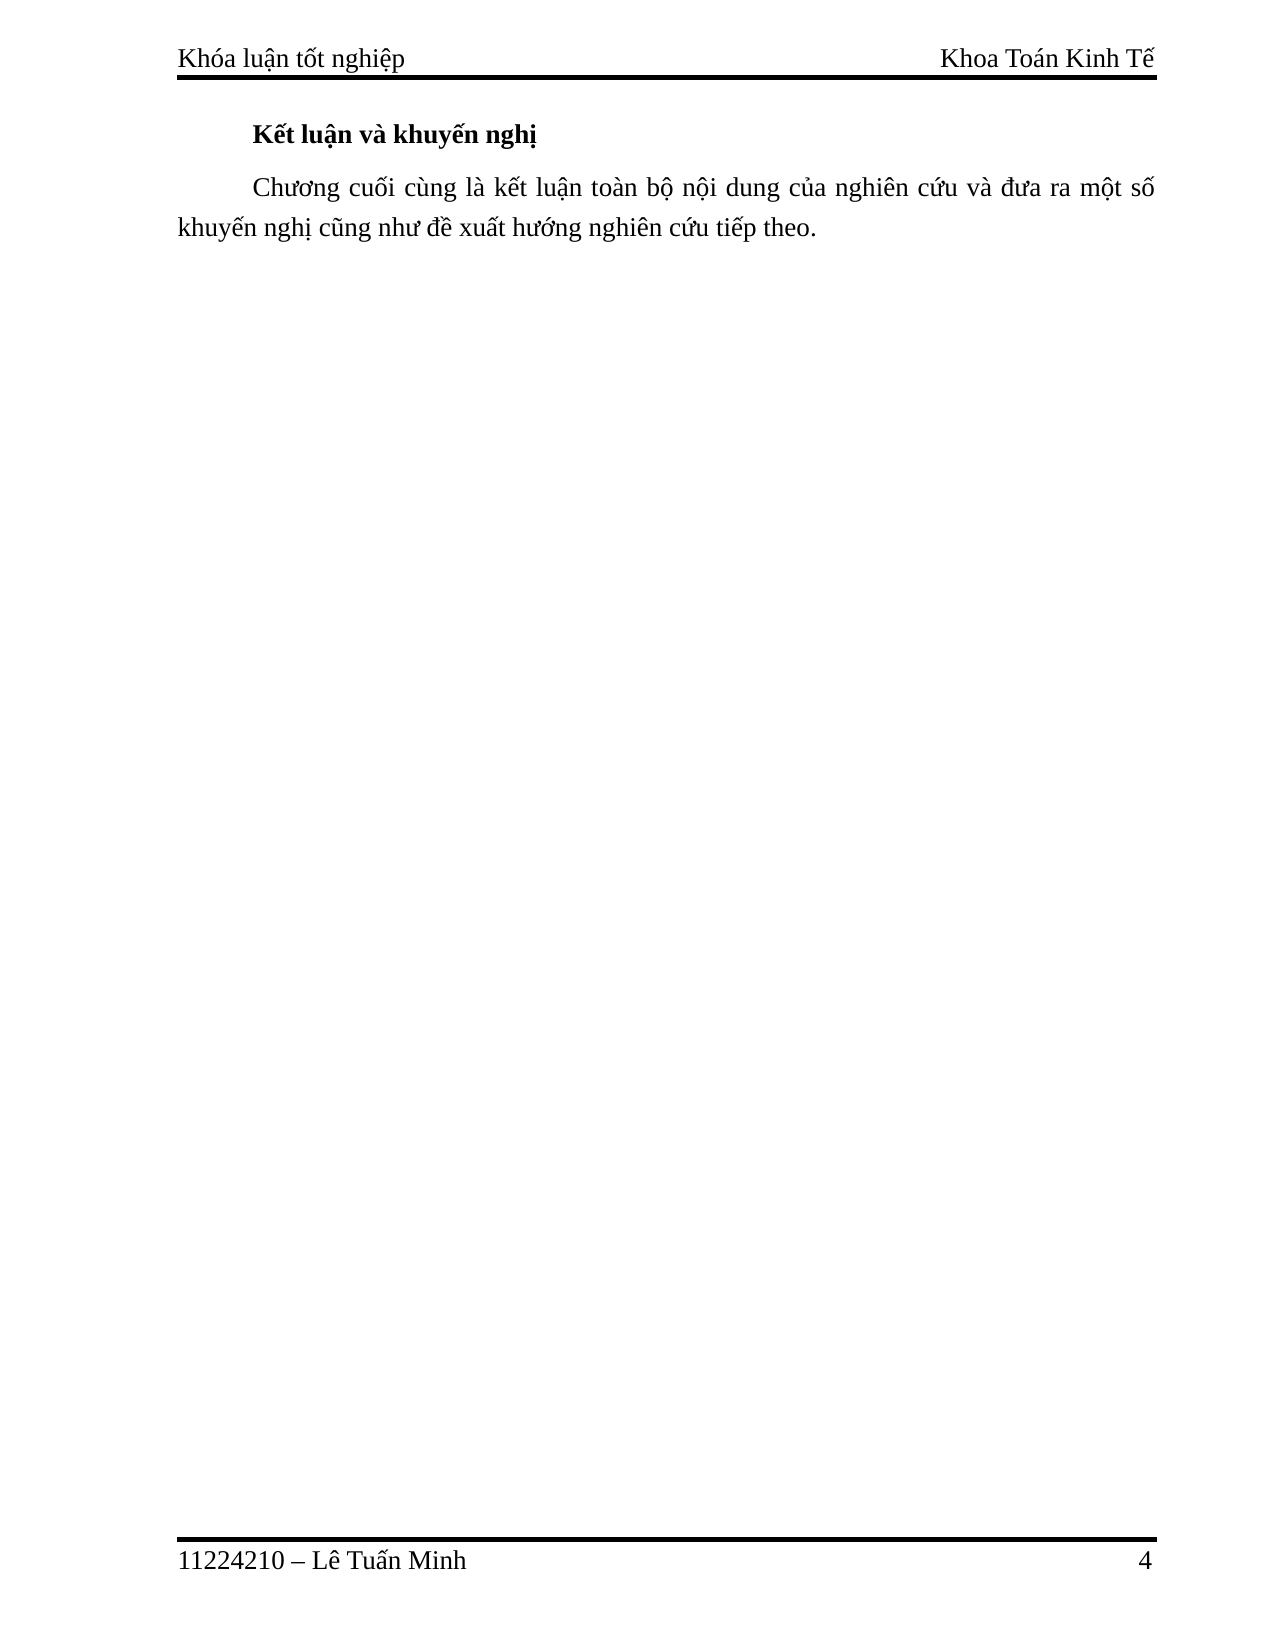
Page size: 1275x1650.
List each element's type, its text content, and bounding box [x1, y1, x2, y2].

text Kết luận và khuyến nghị [177, 118, 1157, 149]
text Chương cuối cùng là kết luận toàn bộ nội dung của nghiên cứu và đưa ra một số khuyến nghị cũng như đề xuất hướng nghiên cứu tiếp theo. [177, 171, 1157, 243]
